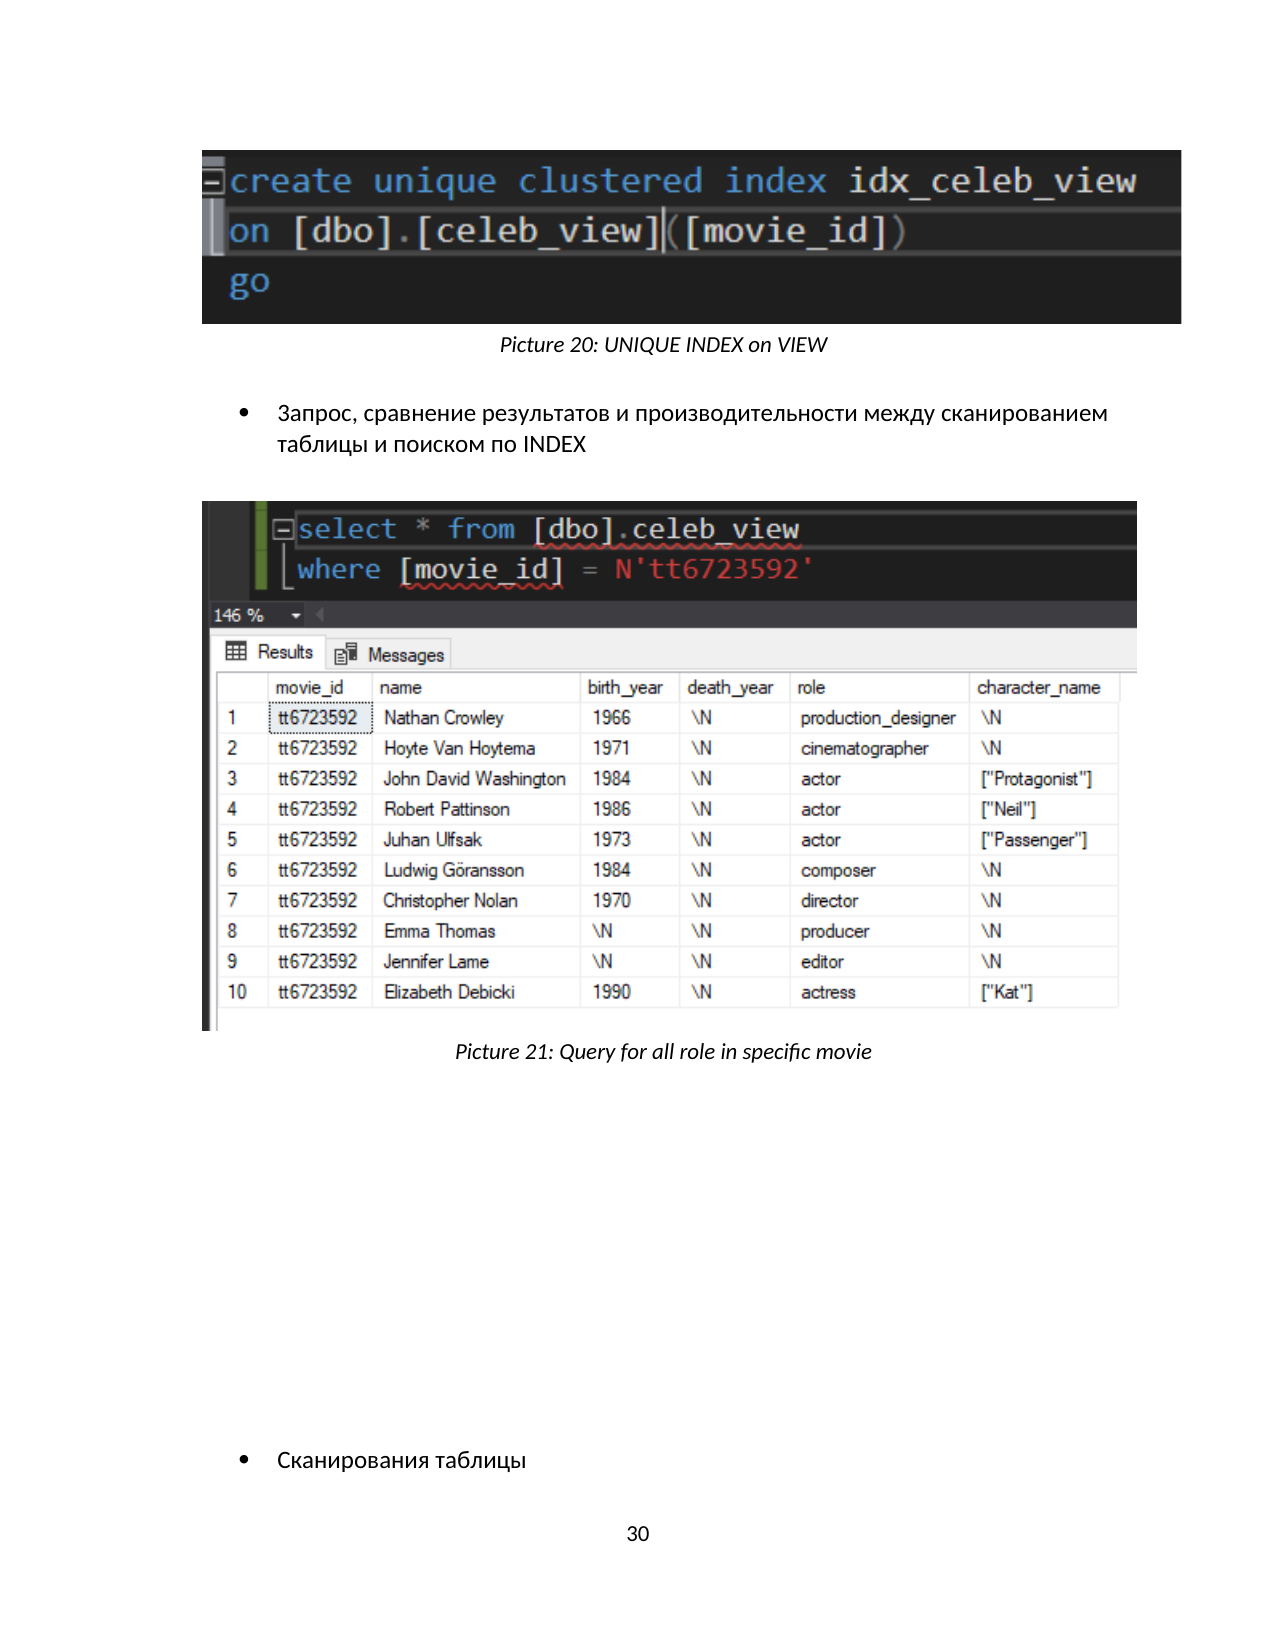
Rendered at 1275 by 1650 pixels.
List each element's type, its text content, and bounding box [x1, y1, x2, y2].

list Cканирования таблицы [239, 1444, 1125, 1475]
picture [202, 150, 1182, 324]
text Picture 21: Query for all role in specific movie [202, 1037, 1125, 1065]
list 3апрос, сравнение результатов и производительности между сканированием таблицы и поиском по INDEX [239, 398, 1125, 459]
picture [202, 501, 1137, 1031]
text Picture 20: UNIQUE INDEX on VIEW [202, 330, 1125, 358]
